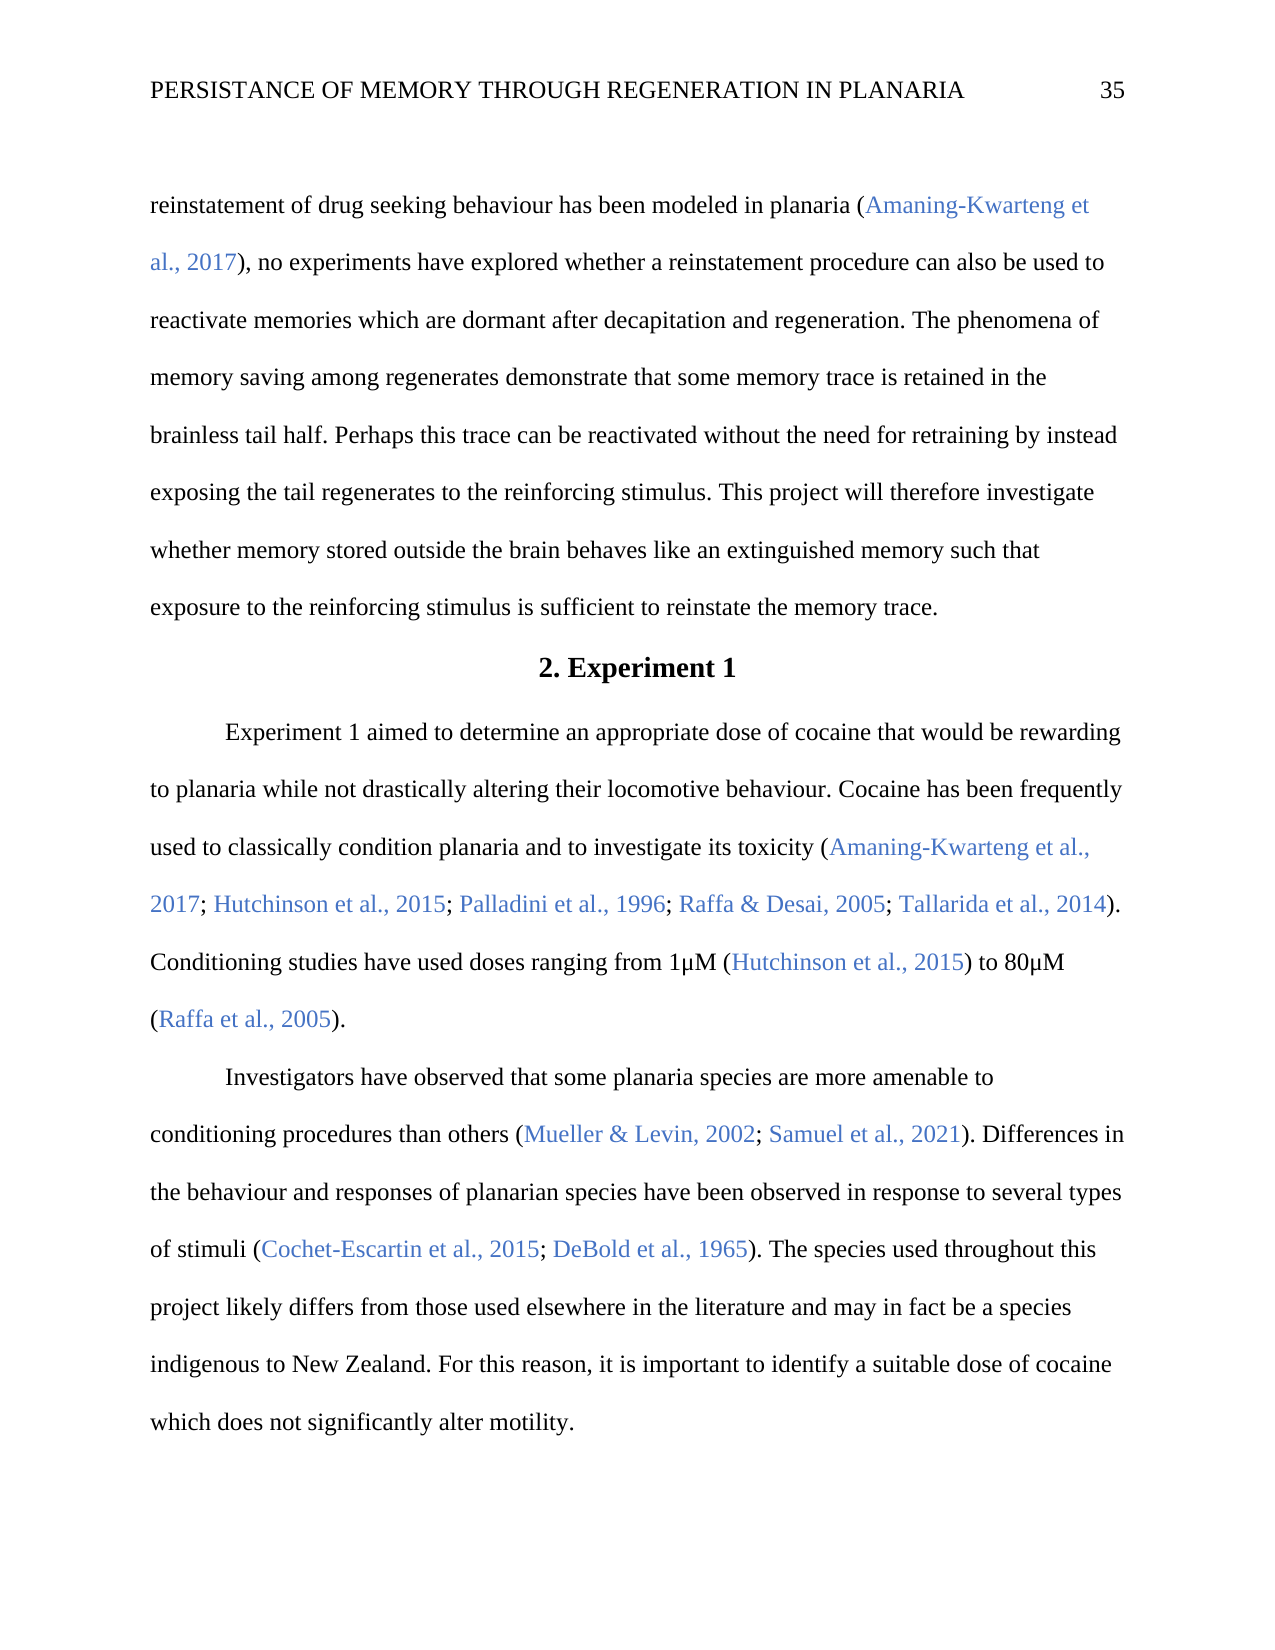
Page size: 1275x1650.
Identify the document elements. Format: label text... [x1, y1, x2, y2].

text Experiment 1 aimed to determine an appropriate dose of cocaine that would be rewarding to planaria while not drastically altering their locomotive behaviour. Cocaine has been frequently used to classically condition planaria and to investigate its toxicity (Amaning-Kwarteng et al., 2017; Hutchinson et al., 2015; Palladini et al., 1996; Raffa & Desai, 2005; Tallarida et al., 2014). Conditioning studies have used doses ranging from 1μM (Hutchinson et al., 2015) to 80μM (Raffa et al., 2005). [150, 717, 1125, 1033]
text Investigators have observed that some planaria species are more amenable to conditioning procedures than others (Mueller & Levin, 2002; Samuel et al., 2021). Differences in the behaviour and responses of planarian species have been observed in response to several types of stimuli (Cochet-Escartin et al., 2015; DeBold et al., 1965). The species used throughout this project likely differs from those used elsewhere in the literature and may in fact be a species indigenous to New Zealand. For this reason, it is important to identify a suitable dose of cocaine which does not significantly alter motility. [150, 1062, 1125, 1436]
subtitle 2. Experiment 1 [150, 650, 1125, 683]
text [150, 190, 1125, 621]
